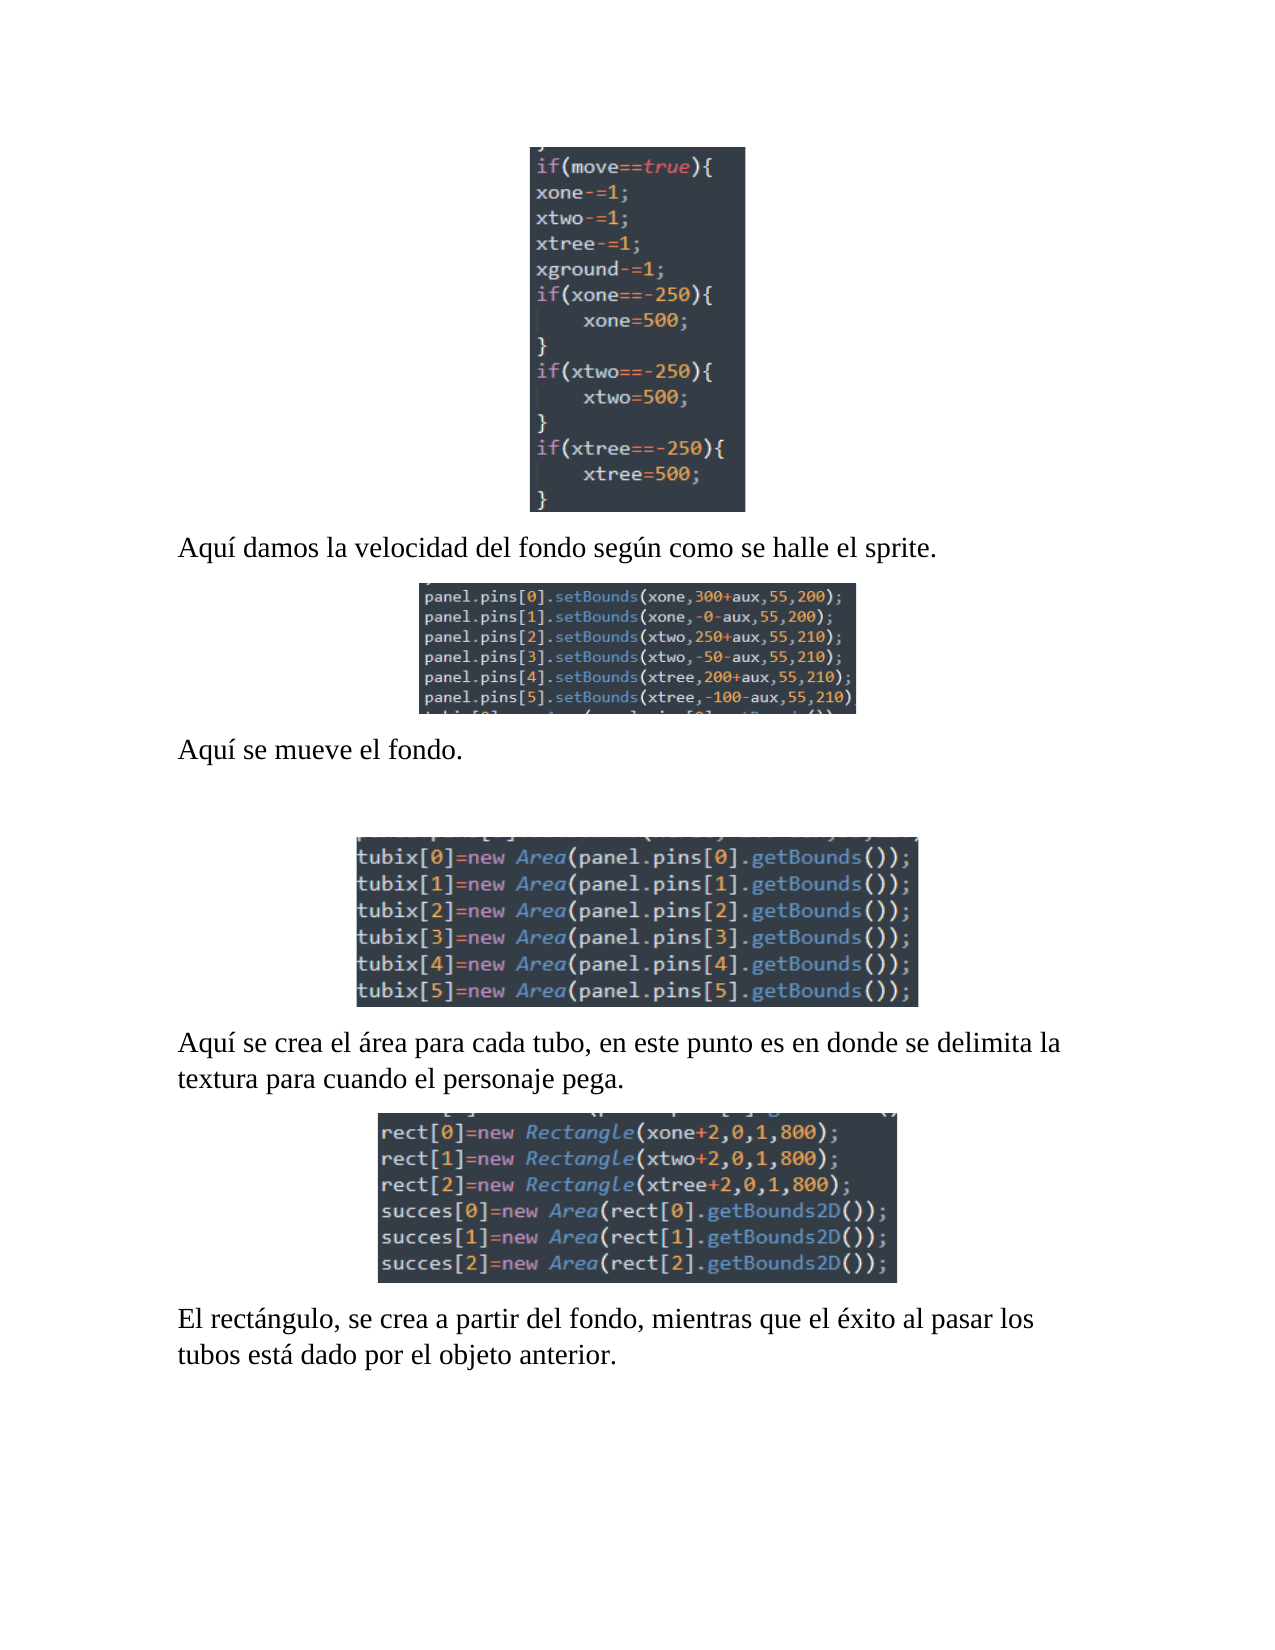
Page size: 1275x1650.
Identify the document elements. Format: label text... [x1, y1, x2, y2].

picture [377, 1113, 898, 1283]
text Aquí se mueve el fondo. [177, 732, 1098, 766]
picture [419, 583, 857, 714]
text Aquí damos la velocidad del fondo según como se halle el sprite. [177, 531, 1098, 564]
picture [529, 147, 746, 512]
picture [356, 837, 919, 1007]
text El rectángulo, se crea a partir del fondo, mientras que el éxito al pasar los tubos está dado por el objeto anterior. [177, 1301, 1098, 1371]
text Aquí se crea el área para cada tubo, en este punto es en donde se delimita la textura para cuando el personaje pega. [177, 1025, 1098, 1095]
